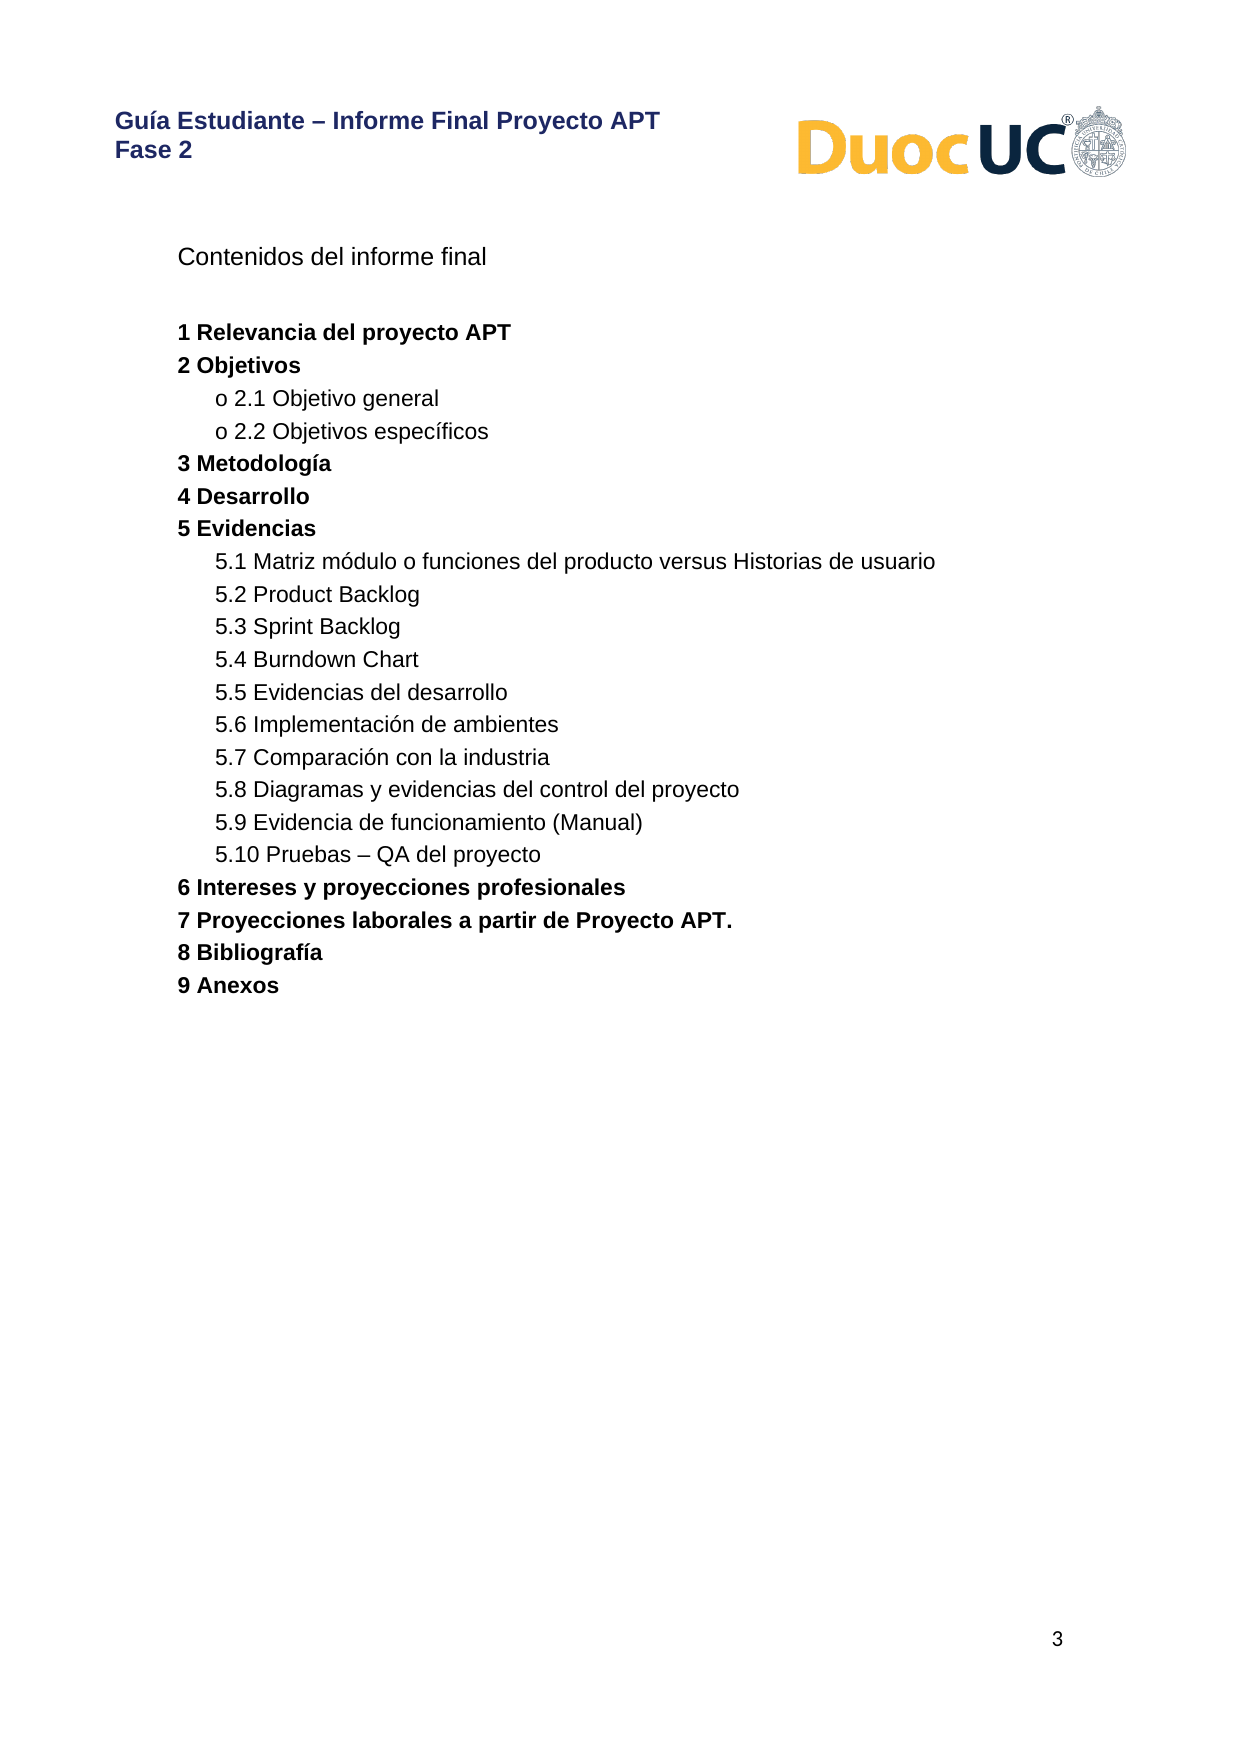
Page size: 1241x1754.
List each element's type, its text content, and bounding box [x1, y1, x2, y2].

picture [798, 106, 1126, 177]
text Contenidos del informe final [177, 242, 1063, 271]
